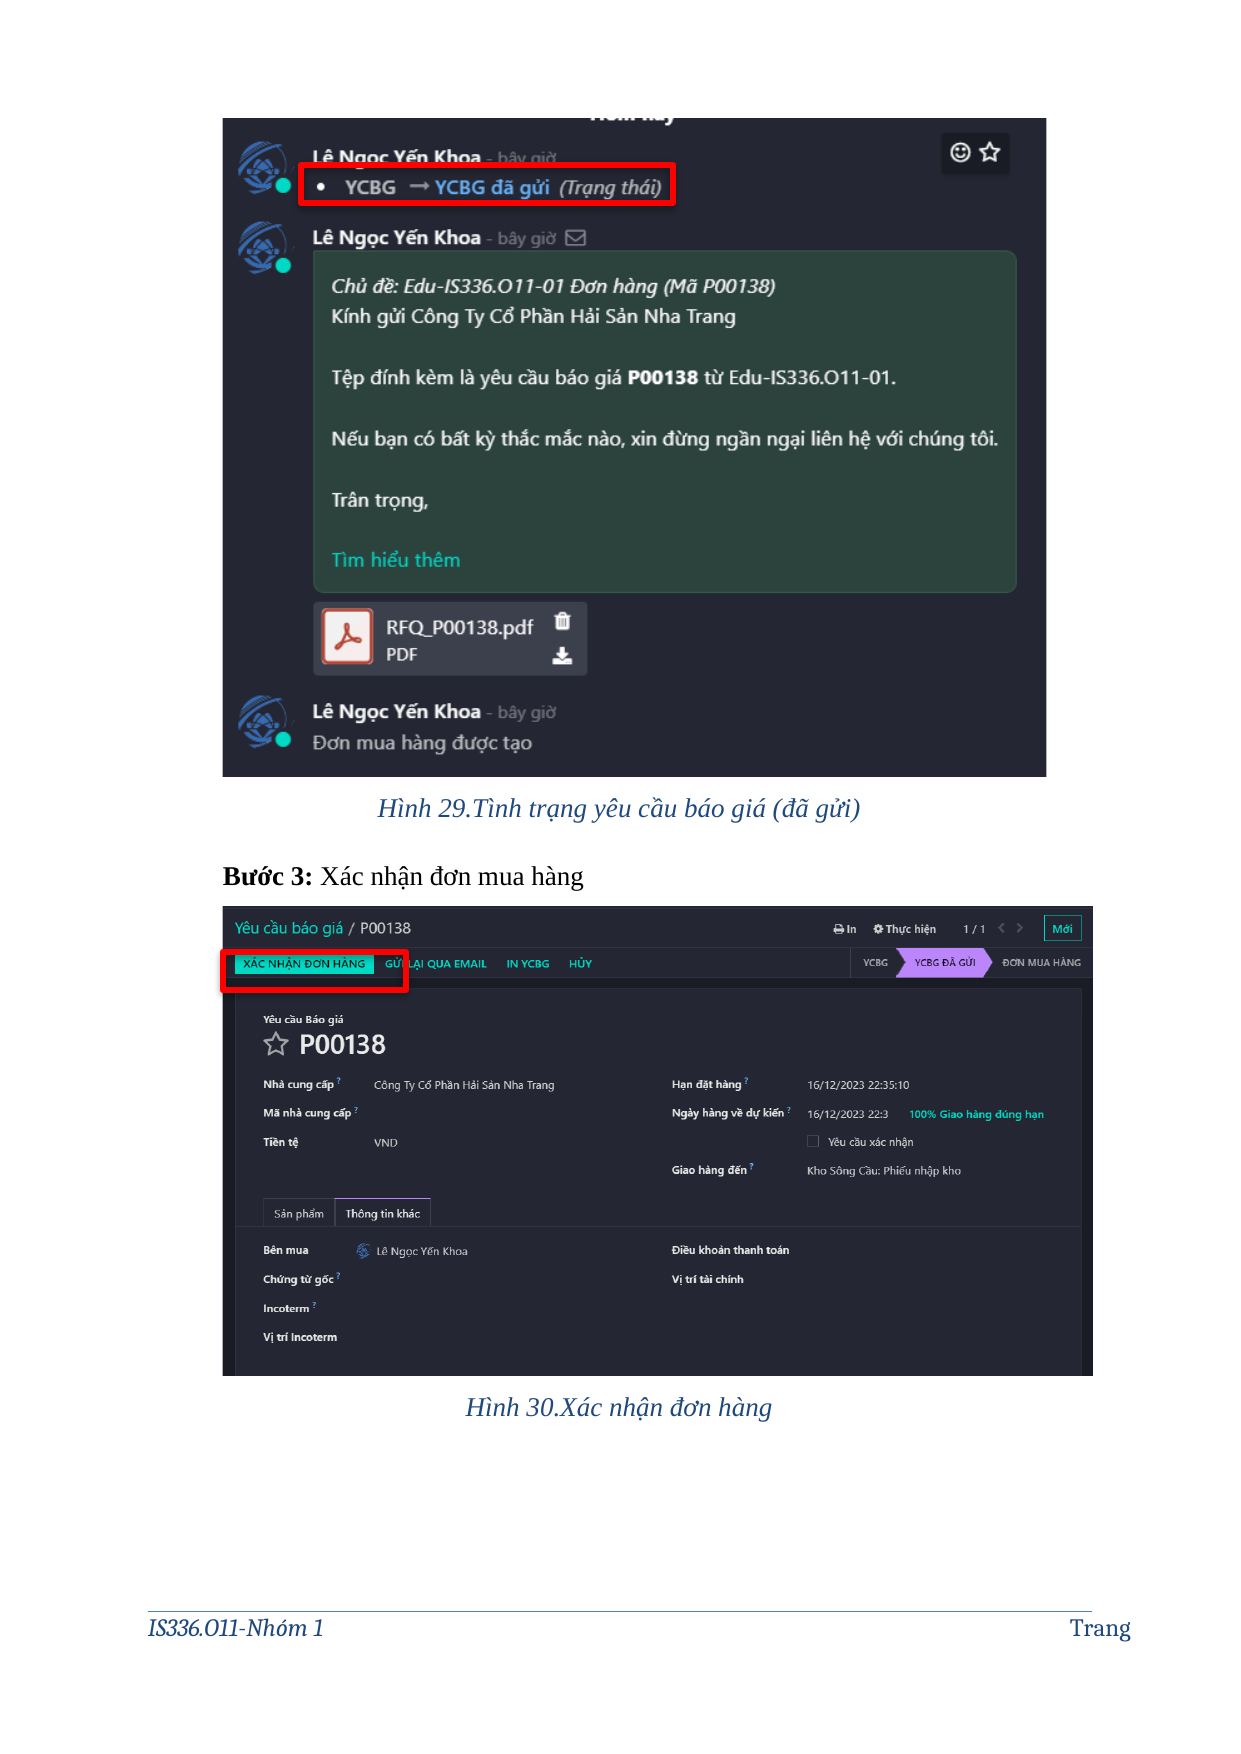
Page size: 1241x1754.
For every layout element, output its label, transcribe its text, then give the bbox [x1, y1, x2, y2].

picture [226, 955, 403, 987]
list Bước 3: Xác nhận đơn mua hàng [223, 860, 1092, 906]
text Hình 30.Xác nhận đơn hàng [148, 1391, 1092, 1422]
picture [222, 118, 1047, 777]
text Hình 29.Tình trạng yêu cầu báo giá (đã gửi) [148, 792, 1092, 824]
picture [222, 906, 1093, 1376]
